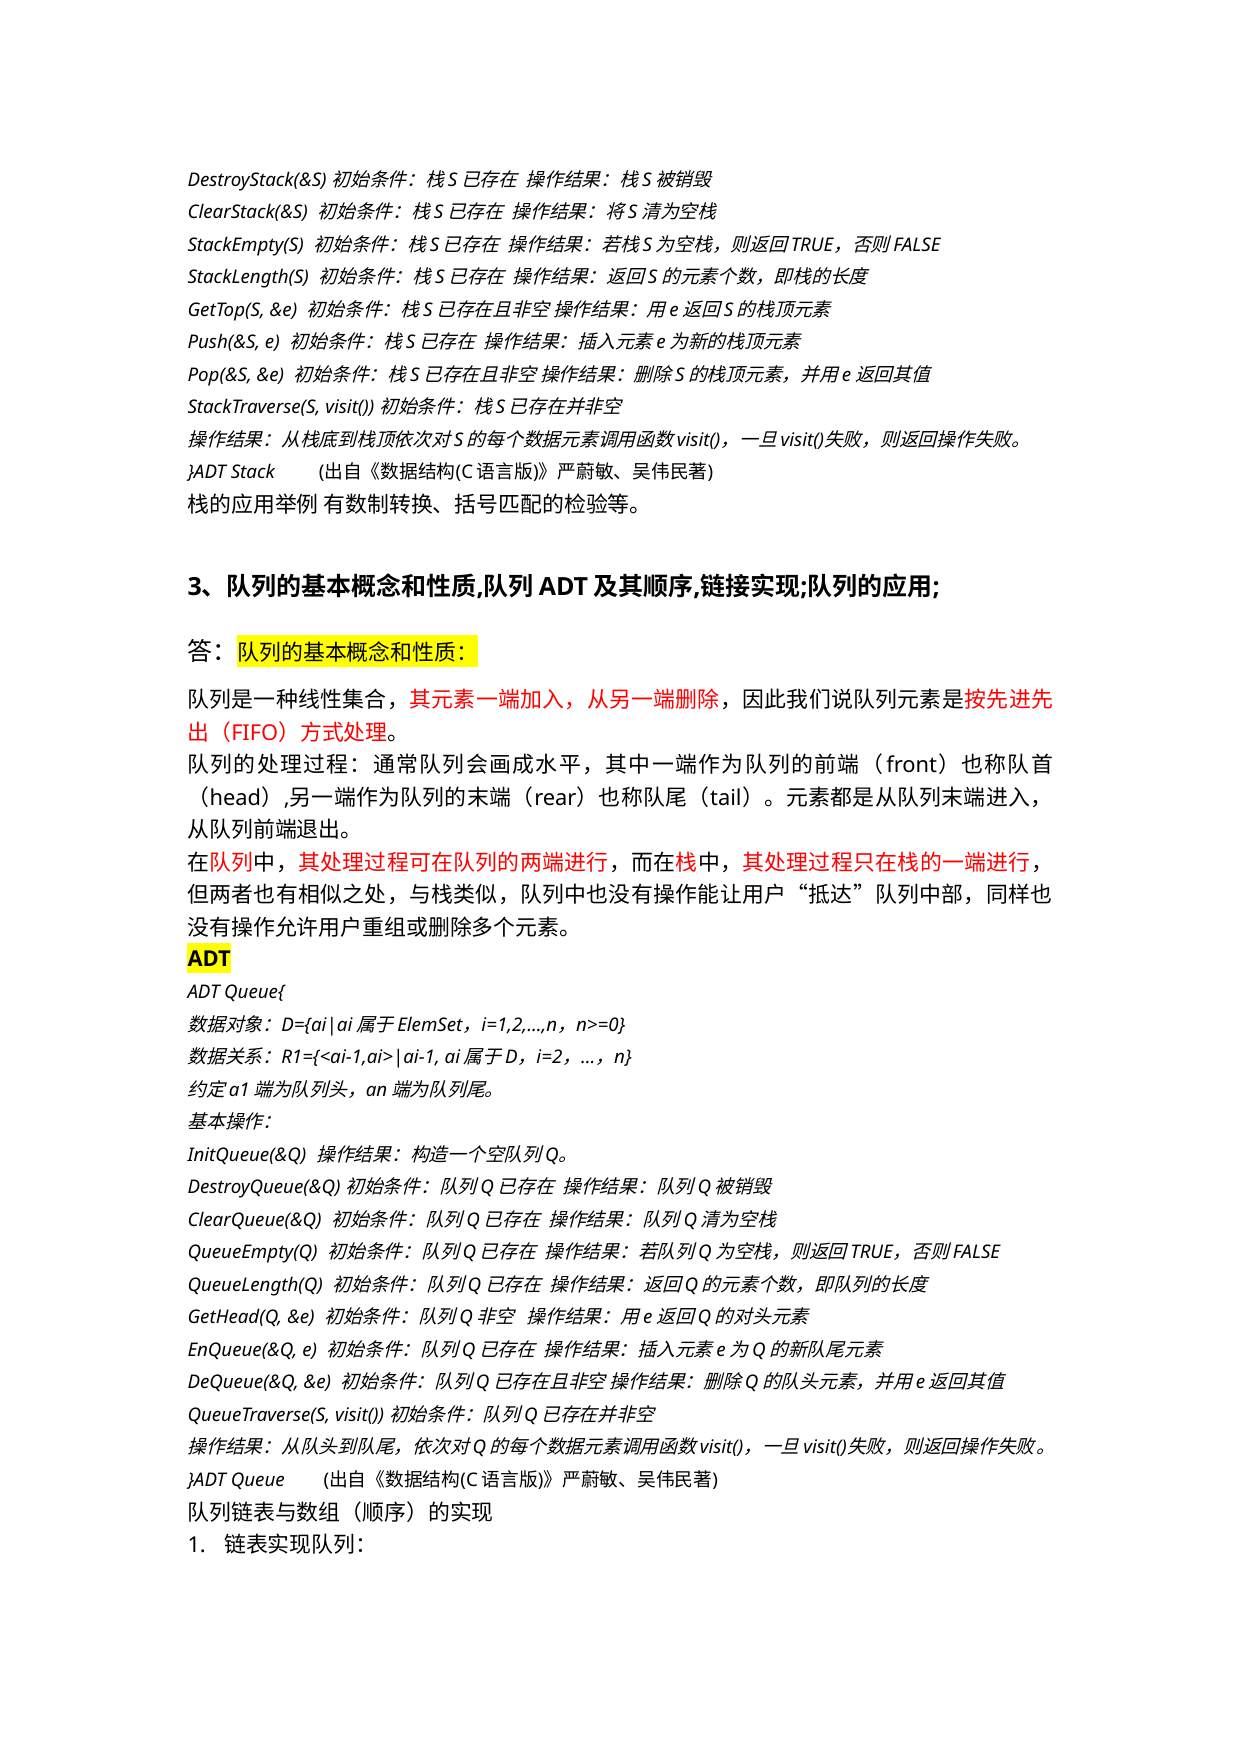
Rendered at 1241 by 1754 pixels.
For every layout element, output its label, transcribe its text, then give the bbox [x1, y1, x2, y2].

text ADT [187, 942, 1053, 974]
text ClearQueue(&Q) 初始条件：队列Q已存在 操作结果：队列Q清为空栈 [187, 1202, 1053, 1234]
text GetHead(Q, &e) 初始条件：队列Q非空 操作结果：用e返回Q的对头元素 [187, 1299, 1053, 1332]
text QueueTraverse(S, visit()) 初始条件：队列Q已存在并非空 [187, 1397, 1053, 1429]
text QueueLength(Q) 初始条件：队列Q已存在 操作结果：返回Q的元素个数，即队列的长度 [187, 1267, 1053, 1299]
text DestroyStack(&S) 初始条件：栈S已存在 操作结果：栈S被销毁 [187, 162, 1053, 194]
text DestroyQueue(&Q) 初始条件：队列Q已存在 操作结果：队列Q被销毁 [187, 1169, 1053, 1202]
text 约定a1端为队列头，an端为队列尾。 [187, 1072, 1053, 1104]
text 答：队列的基本概念和性质： [187, 617, 1053, 682]
text QueueEmpty(Q) 初始条件：队列Q已存在 操作结果：若队列Q为空栈，则返回TRUE，否则FALSE [187, 1234, 1053, 1267]
text StackTraverse(S, visit()) 初始条件：栈S已存在并非空 [187, 389, 1053, 422]
text DeQueue(&Q, &e) 初始条件：队列Q已存在且非空 操作结果：删除Q的队头元素，并用e返回其值 [187, 1364, 1053, 1397]
text 3、队列的基本概念和性质,队列ADT及其顺序,链接实现;队列的应用; [187, 552, 1053, 617]
text }ADT Stack (出自《数据结构(C语言版)》严蔚敏、吴伟民著) [187, 454, 1053, 487]
text Push(&S, e) 初始条件：栈S已存在 操作结果：插入元素e为新的栈顶元素 [187, 324, 1053, 357]
text EnQueue(&Q, e) 初始条件：队列Q已存在 操作结果：插入元素e为Q的新队尾元素 [187, 1332, 1053, 1364]
text 操作结果：从栈底到栈顶依次对S的每个数据元素调用函数visit()，一旦visit()失败，则返回操作失败。 [187, 422, 1053, 454]
text 栈的应用举例 有数制转换、括号匹配的检验等。 [187, 487, 1053, 519]
text GetTop(S, &e) 初始条件：栈S已存在且非空 操作结果：用e返回S的栈顶元素 [187, 292, 1053, 324]
text ADT Queue{ [187, 974, 1053, 1007]
text 数据对象：D={ai|ai属于ElemSet，i=1,2,...,n，n>=0} [187, 1007, 1053, 1039]
text StackEmpty(S) 初始条件：栈S已存在 操作结果：若栈S为空栈，则返回TRUE，否则FALSE [187, 227, 1053, 259]
text 队列链表与数组（顺序）的实现 [187, 1494, 1053, 1527]
text ClearStack(&S) 初始条件：栈S已存在 操作结果：将S清为空栈 [187, 194, 1053, 227]
text StackLength(S) 初始条件：栈S已存在 操作结果：返回S的元素个数，即栈的长度 [187, 259, 1053, 292]
text 数据关系：R1={<ai-1,ai>|ai-1, ai属于D，i=2，...，n} [187, 1039, 1053, 1072]
text }ADT Queue (出自《数据结构(C语言版)》严蔚敏、吴伟民著) [187, 1462, 1053, 1494]
text InitQueue(&Q) 操作结果：构造一个空队列Q。 [187, 1137, 1053, 1169]
text 基本操作： [187, 1104, 1053, 1137]
text Pop(&S, &e) 初始条件：栈S已存在且非空 操作结果：删除S的栈顶元素，并用e返回其值 [187, 357, 1053, 389]
text 操作结果：从队头到队尾，依次对Q的每个数据元素调用函数visit()，一旦visit()失败，则返回操作失败。 [187, 1429, 1053, 1462]
text 1. 链表实现队列： [187, 1527, 1053, 1559]
